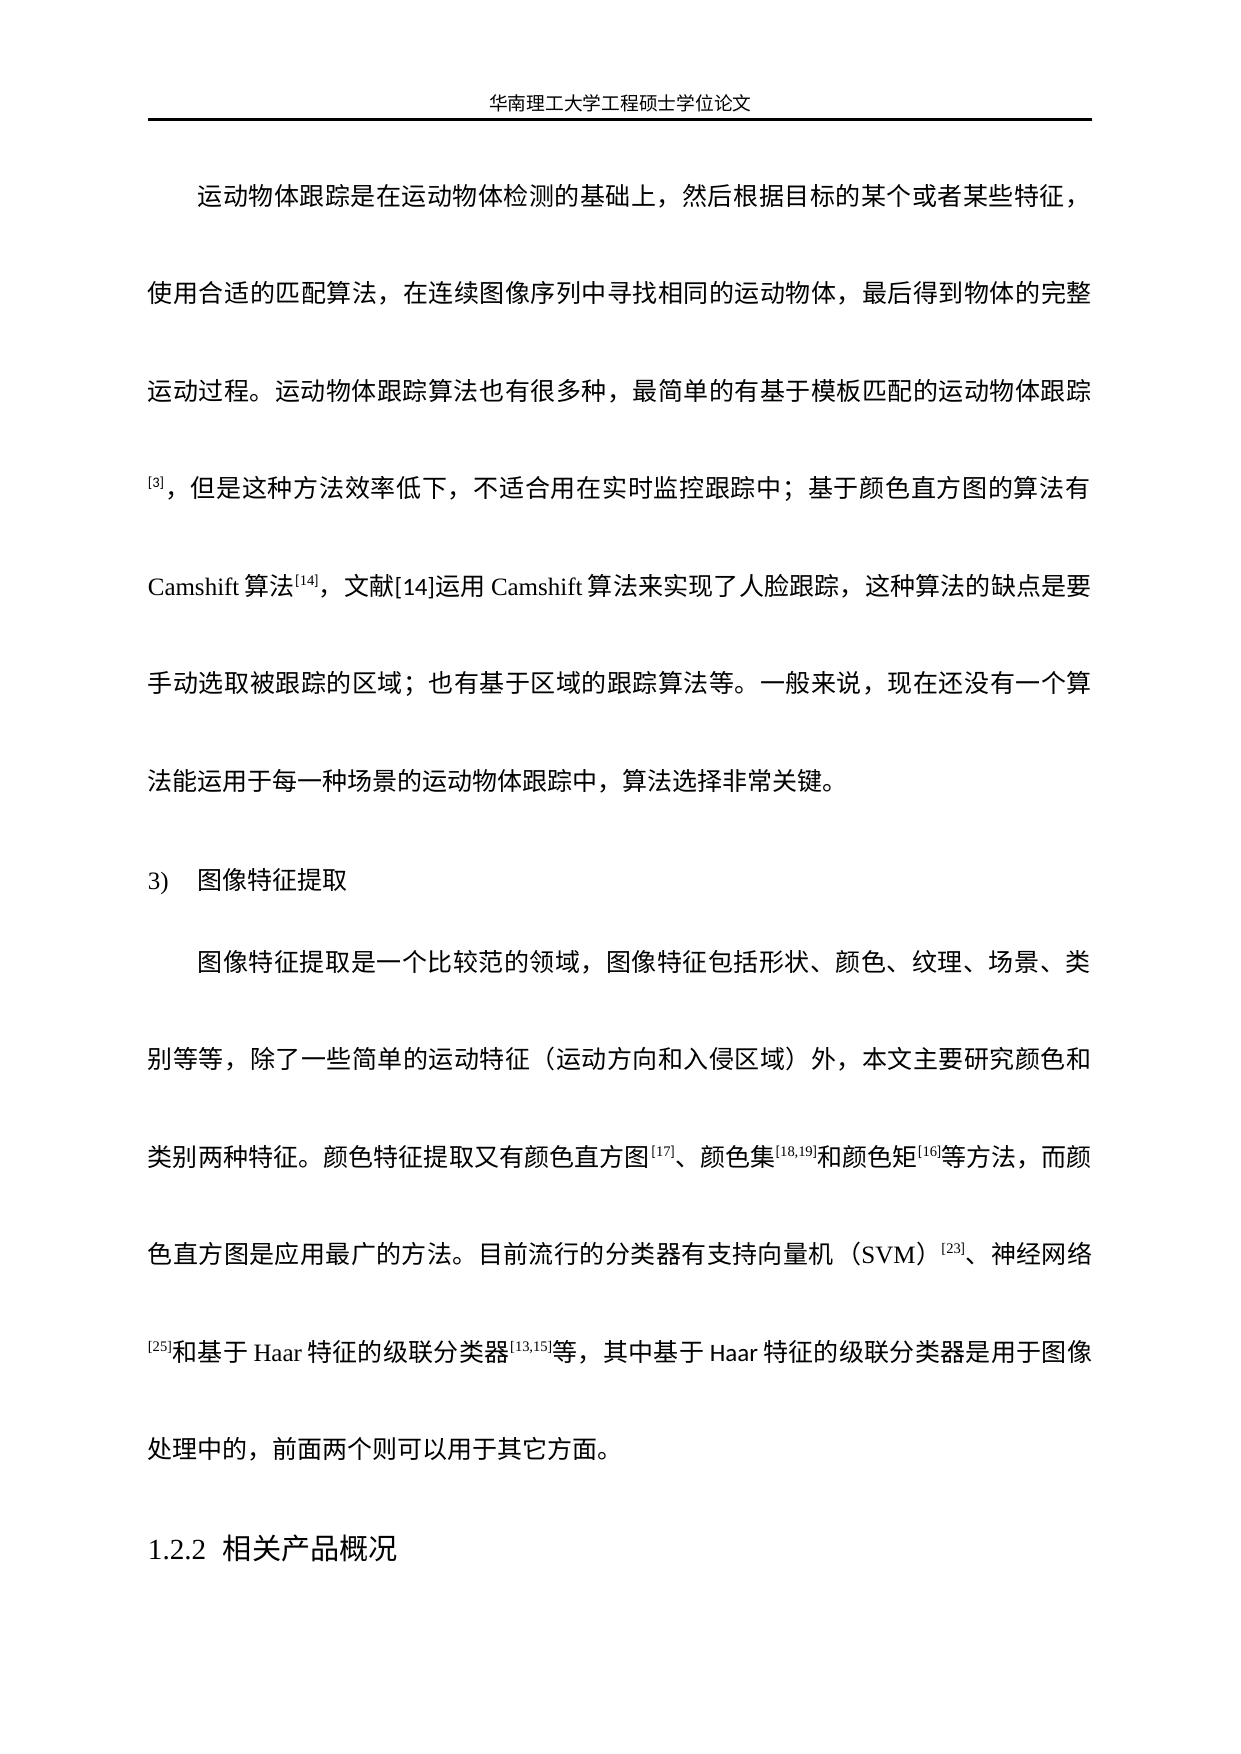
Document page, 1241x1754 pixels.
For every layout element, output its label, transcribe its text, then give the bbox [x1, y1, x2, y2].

list 相关产品概况 [148, 1514, 1092, 1579]
list 图像特征提取 [148, 846, 1092, 911]
text 图像特征提取是一个比较范的领域，图像特征包括形状、颜色、纹理、场景、类别等等，除了一些简单的运动特征（运动方向和入侵区域）外，本文主要研究颜色和类别两种特征。颜色特征提取又有颜色直方图[17]、颜色集[18,19]和颜色矩[16]等方法，而颜色直方图是应用最广的方法。目前流行的分类器有支持向量机（SVM）[23]、神经网络[25]和基于Haar特征的级联分类器[13,15]等，其中基于Haar特征的级联分类器是用于图像处理中的，前面两个则可以用于其它方面。 [148, 928, 1092, 1480]
text 运动物体跟踪是在运动物体检测的基础上，然后根据目标的某个或者某些特征，使用合适的匹配算法，在连续图像序列中寻找相同的运动物体，最后得到物体的完整运动过程。运动物体跟踪算法也有很多种，最简单的有基于模板匹配的运动物体跟踪[3]，但是这种方法效率低下，不适合用在实时监控跟踪中；基于颜色直方图的算法有Camshift算法[14]，文献[14]运用Camshift算法来实现了人脸跟踪，这种算法的缺点是要手动选取被跟踪的区域；也有基于区域的跟踪算法等。一般来说，现在还没有一个算法能运用于每一种场景的运动物体跟踪中，算法选择非常关键。 [148, 162, 1092, 812]
